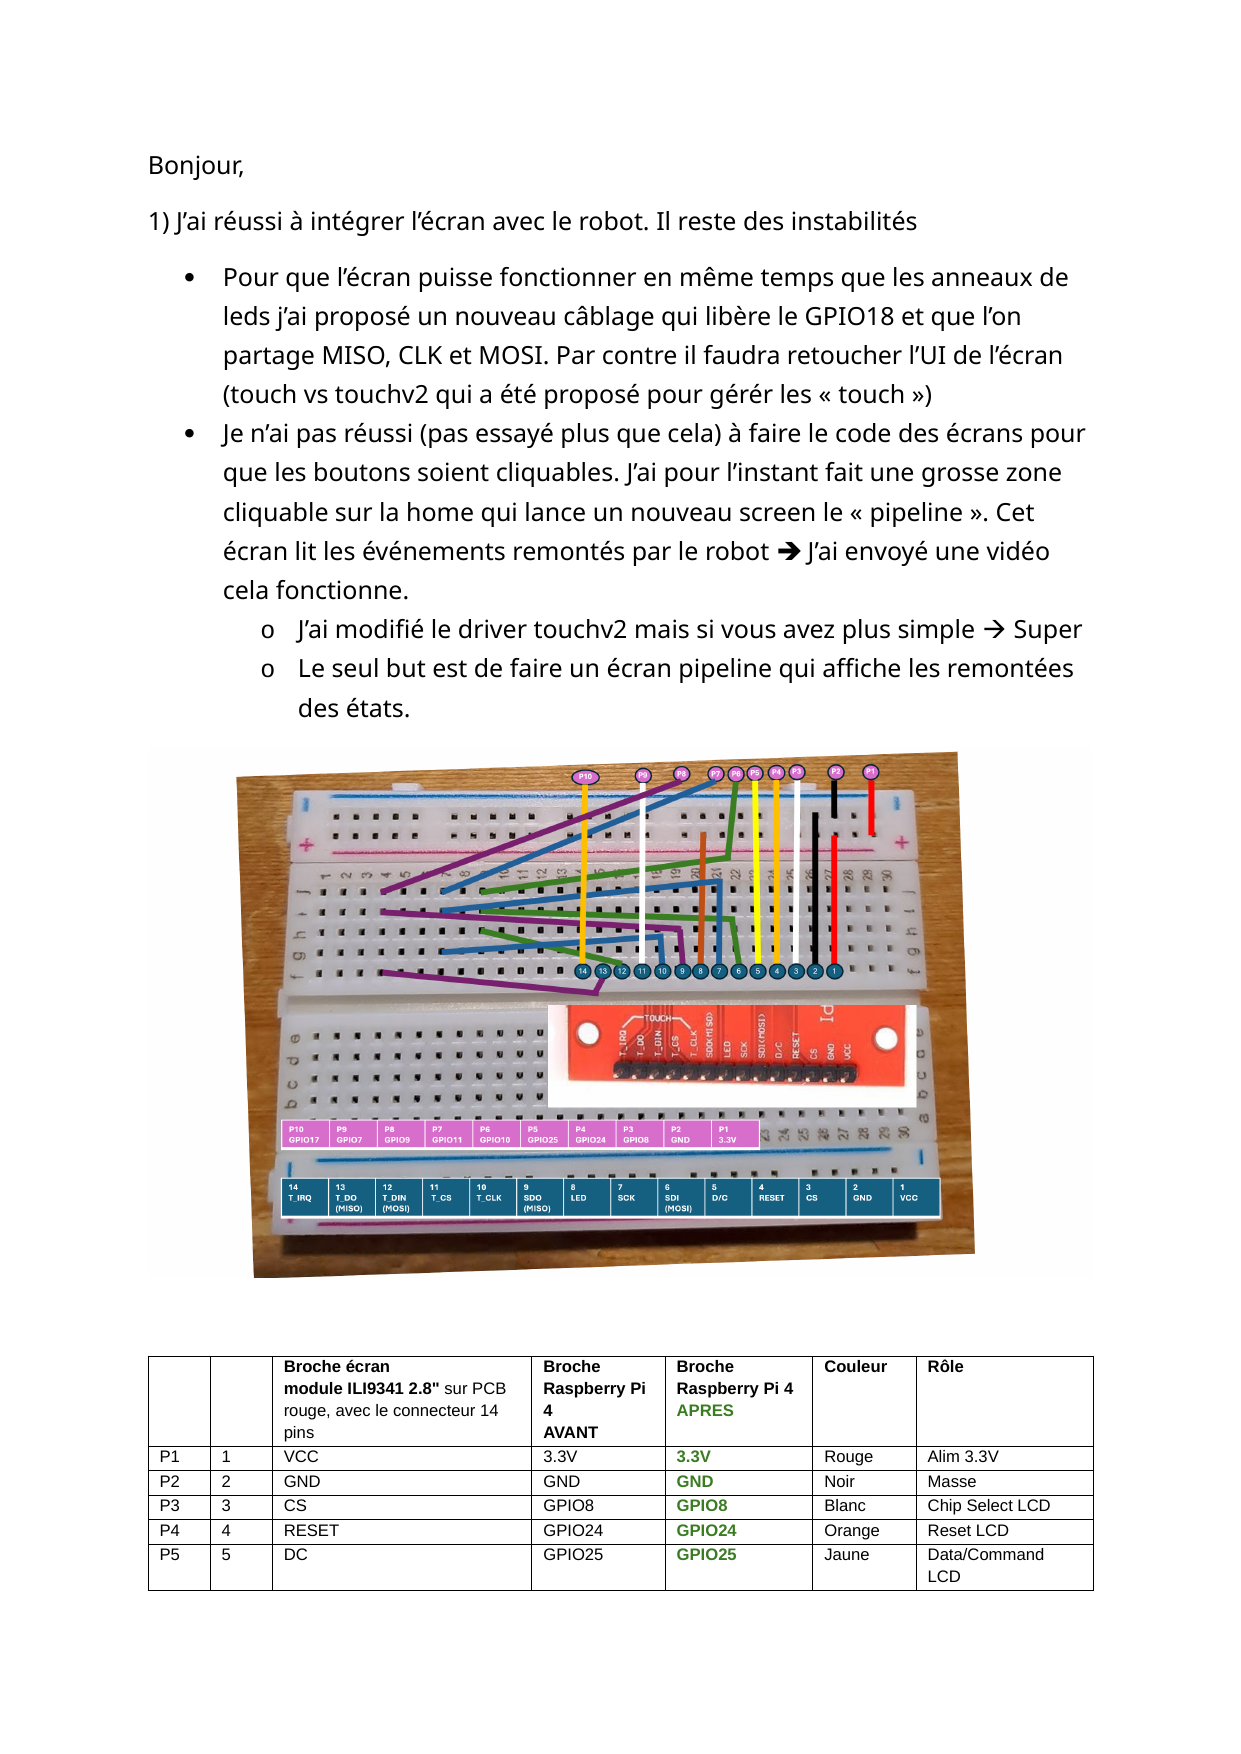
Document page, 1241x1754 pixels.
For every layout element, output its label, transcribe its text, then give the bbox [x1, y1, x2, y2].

picture [147, 746, 1093, 1278]
list J’ai modifié le driver touchv2 mais si vous avez plus simple Super [260, 612, 1093, 646]
table_cell CS [273, 1496, 531, 1519]
table_cell 2 [211, 1471, 272, 1495]
table_cell VCC [273, 1447, 531, 1470]
table_header Couleur [813, 1357, 916, 1446]
table_cell Rouge [813, 1447, 916, 1470]
table_cell P3 [149, 1496, 210, 1519]
table_cell 4 [211, 1520, 272, 1544]
table_header Broche Raspberry Pi 4 APRES [666, 1357, 812, 1446]
table_cell 3.3V [532, 1447, 665, 1470]
table_cell Blanc [813, 1496, 916, 1519]
table_cell P4 [149, 1520, 210, 1544]
table_cell GPIO25 [532, 1545, 665, 1590]
list Pour que l’écran puisse fonctionner en même temps que les anneaux de leds j’ai proposé un nouveau câblage qui libère le GPIO18 et que l’on partage MISO, CLK et MOSI. Par contre il faudra retoucher l’UI de l’écran (touch vs touchv2 qui a été proposé pour gérér les « touch ») [185, 259, 1093, 411]
table_cell GPIO8 [532, 1496, 665, 1519]
table_cell GPIO24 [532, 1520, 665, 1544]
table_cell P1 [149, 1447, 210, 1470]
text Bonjour, [148, 148, 1093, 182]
table_cell GND [532, 1471, 665, 1495]
table_cell P5 [149, 1545, 210, 1590]
table_header [149, 1357, 210, 1446]
table_cell Orange [813, 1520, 916, 1544]
table_cell 3 [211, 1496, 272, 1519]
table_cell 1 [211, 1447, 272, 1470]
table_cell Masse [917, 1471, 1093, 1495]
table_cell GPIO24 [666, 1520, 812, 1544]
table_header [211, 1357, 272, 1446]
table_cell GPIO8 [666, 1496, 812, 1519]
table_cell Chip Select LCD [917, 1496, 1093, 1519]
list Le seul but est de faire un écran pipeline qui affiche les remontées des états. [260, 651, 1093, 724]
table_cell GND [273, 1471, 531, 1495]
table_cell Reset LCD [917, 1520, 1093, 1544]
table_header Broche Raspberry Pi 4 AVANT [532, 1357, 665, 1446]
text 1) J’ai réussi à intégrer l’écran avec le robot. Il reste des instabilités [148, 203, 1093, 237]
table_cell DC [273, 1545, 531, 1590]
table_cell 5 [211, 1545, 272, 1590]
table_cell RESET [273, 1520, 531, 1544]
table_cell Alim 3.3V [917, 1447, 1093, 1470]
table_header Rôle [917, 1357, 1093, 1446]
table_cell GND [666, 1471, 812, 1495]
table_cell GPIO25 [666, 1545, 812, 1590]
table_cell P2 [149, 1471, 210, 1495]
table_cell Data/Command LCD [917, 1545, 1093, 1590]
table_header Broche écran module ILI9341 2.8" sur PCB rouge, avec le connecteur 14 pins [273, 1357, 531, 1446]
list Je n’ai pas réussi (pas essayé plus que cela) à faire le code des écrans pour que les boutons soient cliquables. J’ai pour l’instant fait une grosse zone cliquable sur la home qui lance un nouveau screen le « pipeline ». Cet écran lit les événements remontés par le robot J’ai envoyé une vidéo cela fonctionne. [185, 416, 1093, 607]
table_cell 3.3V [666, 1447, 812, 1470]
table_cell Noir [813, 1471, 916, 1495]
table_cell Jaune [813, 1545, 916, 1590]
